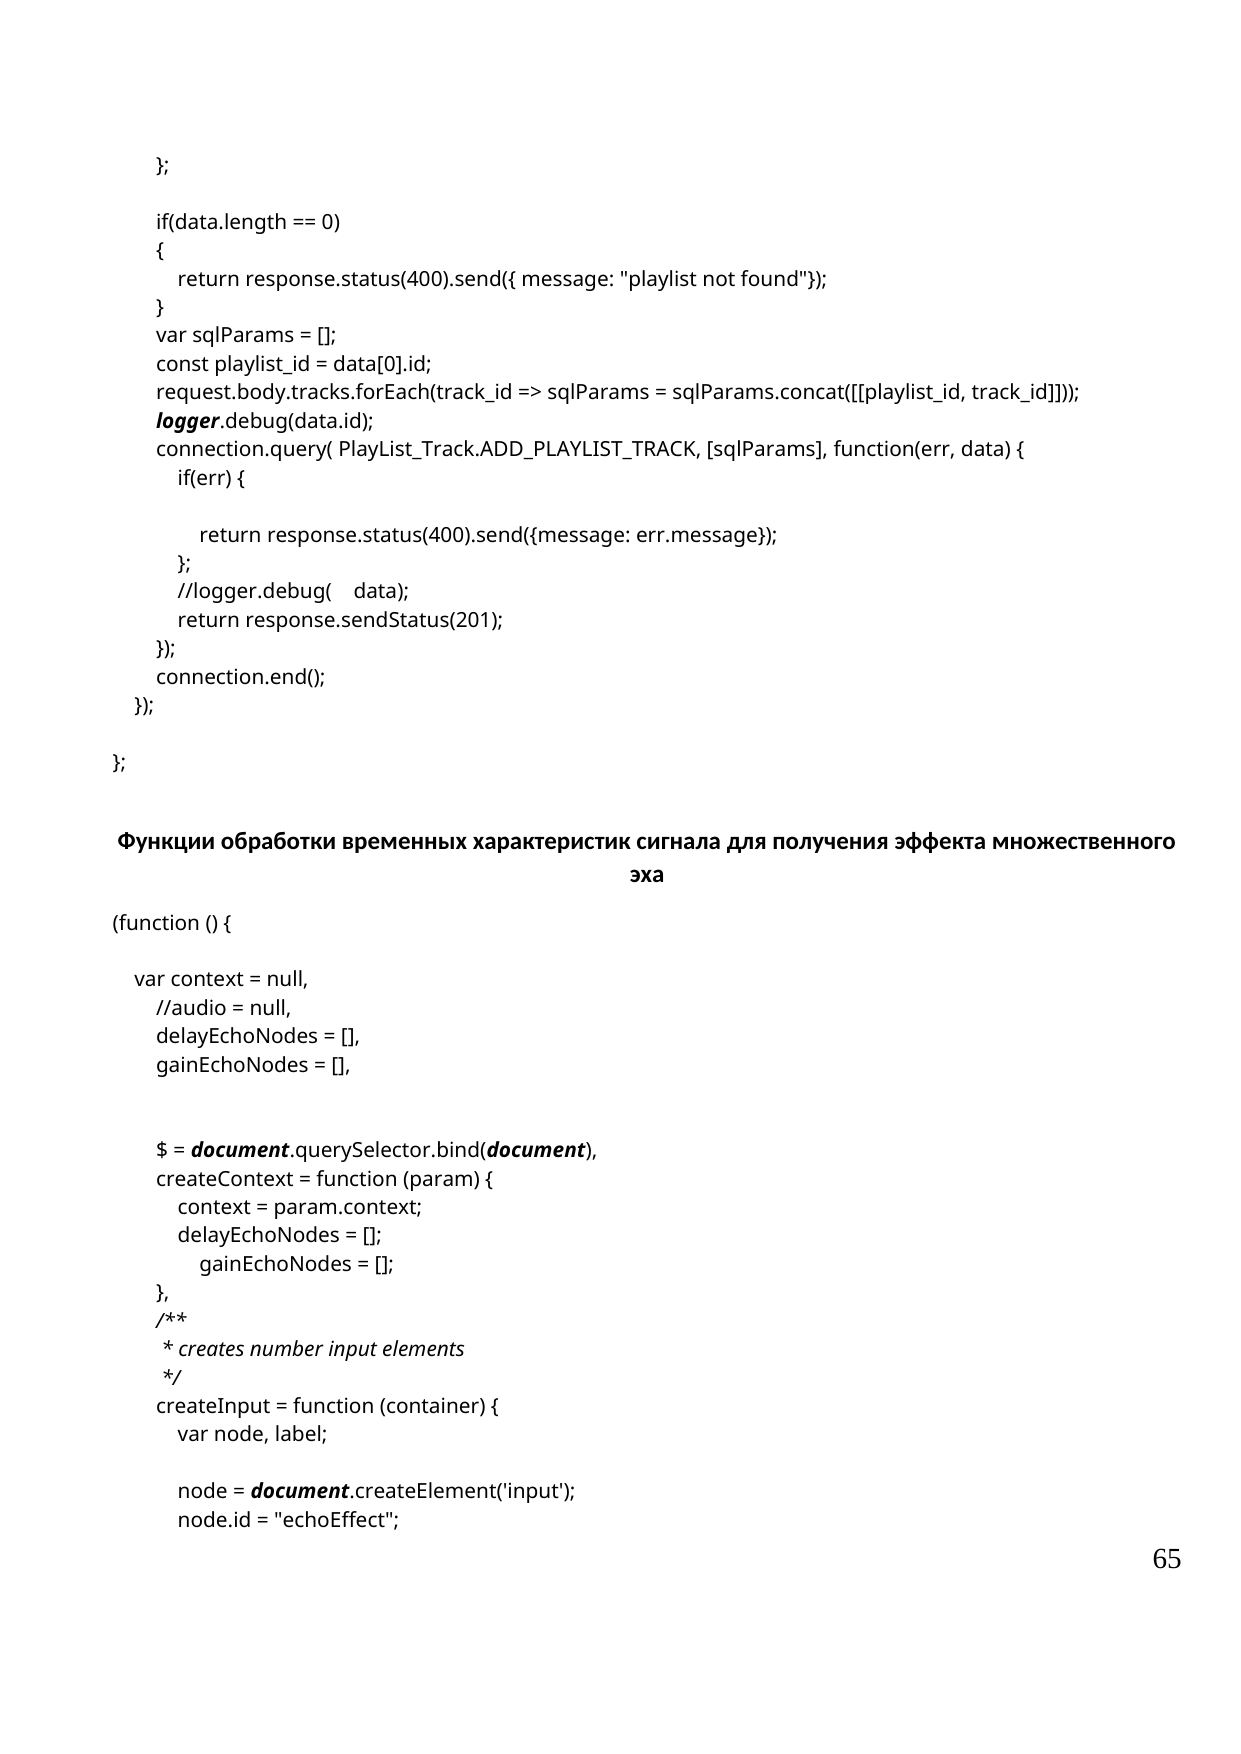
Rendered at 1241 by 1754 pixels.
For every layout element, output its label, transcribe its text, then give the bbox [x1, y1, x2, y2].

text Функции обработки временных характеристик сигнала для получения эффекта множественного эха [112, 825, 1181, 889]
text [112, 908, 1181, 1533]
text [112, 150, 1181, 776]
